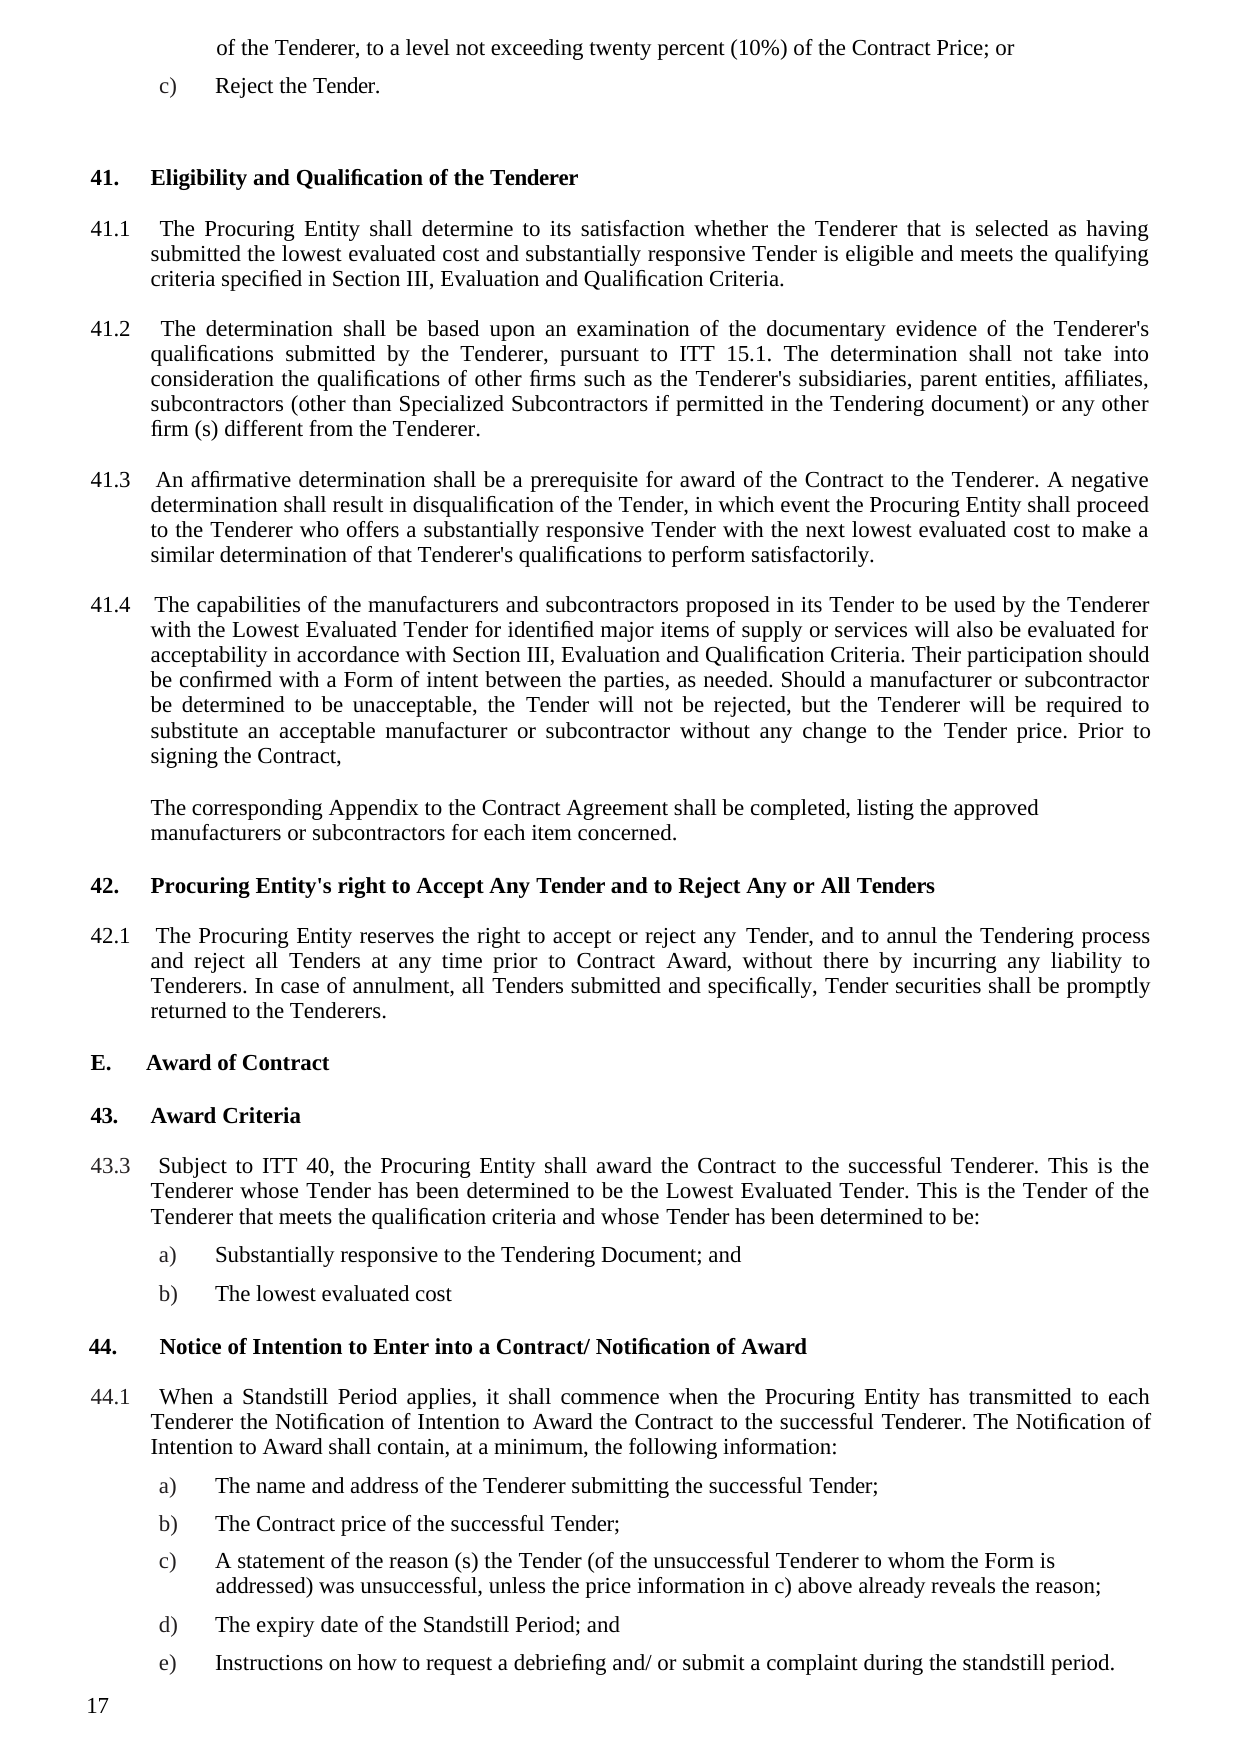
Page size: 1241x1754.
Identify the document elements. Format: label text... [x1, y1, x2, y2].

list A statement of the reason (s) the Tender (of the unsuccessful Tenderer to whom the Form is addressed) was unsuccessful, unless the price information in c) above already reveals the reason; [159, 1549, 1152, 1599]
list Eligibility and Qualiﬁcation of the Tenderer [90, 164, 1223, 191]
list The expiry date of the Standstill Period; and [159, 1611, 1223, 1637]
list Reject the Tender. [159, 72, 1223, 99]
list The determination shall be based upon an examination of the documentary evidence of the Tenderer's qualiﬁcations submitted by the Tenderer, pursuant to ITT 15.1. The determination shall not take into consideration the qualiﬁcations of other ﬁrms such as the Tenderer's subsidiaries, parent entities, afﬁliates, subcontractors (other than Specialized Subcontractors if permitted in the Tendering document) or any other ﬁrm (s) different from the Tenderer. [90, 316, 1151, 442]
list The capabilities of the manufacturers and subcontractors proposed in its Tender to be used by the Tenderer with the Lowest Evaluated Tender for identiﬁed major items of supply or services will also be evaluated for acceptability in accordance with Section III, Evaluation and Qualiﬁcation Criteria. Their participation should be conﬁrmed with a Form of intent between the parties, as needed. Should a manufacturer or subcontractor be determined to be unacceptable, the Tender will not be rejected, but the Tenderer will be required to substitute an acceptable manufacturer or subcontractor without any change to the Tender price. Prior to signing the Contract, [90, 592, 1151, 768]
list Notice of Intention to Enter into a Contract/ Notiﬁcation of Award [88, 1333, 1223, 1359]
list The name and address of the Tenderer submitting the successful Tender; [159, 1472, 1223, 1498]
list The Contract price of the successful Tender; [159, 1510, 1223, 1536]
list Subject to ITT 40, the Procuring Entity shall award the Contract to the successful Tenderer. This is the Tenderer whose Tender has been determined to be the Lowest Evaluated Tender. This is the Tender of the Tenderer that meets the qualiﬁcation criteria and whose Tender has been determined to be: [90, 1154, 1151, 1229]
list When a Standstill Period applies, it shall commence when the Procuring Entity has transmitted to each Tenderer the Notiﬁcation of Intention to Award the Contract to the successful Tenderer. The Notiﬁcation of Intention to Award shall contain, at a minimum, the following information: [90, 1384, 1152, 1460]
list An afﬁrmative determination shall be a prerequisite for award of the Contract to the Tenderer. A negative determination shall result in disqualiﬁcation of the Tender, in which event the Procuring Entity shall proceed to the Tenderer who offers a substantially responsive Tender with the next lowest evaluated cost to make a similar determination of that Tenderer's qualiﬁcations to perform satisfactorily. [90, 467, 1151, 567]
list The Procuring Entity shall determine to its satisfaction whether the Tenderer that is selected as having submitted the lowest evaluated cost and substantially responsive Tender is eligible and meets the qualifying criteria speciﬁed in Section III, Evaluation and Qualiﬁcation Criteria. [90, 216, 1151, 291]
list The Procuring Entity reserves the right to accept or reject any Tender, and to annul the Tendering process and reject all Tenders at any time prior to Contract Award, without there by incurring any liability to Tenderers. In case of annulment, all Tenders submitted and speciﬁcally, Tender securities shall be promptly returned to the Tenderers. [90, 924, 1151, 1024]
subtitle E. Award of Contract [90, 1049, 1223, 1075]
list Procuring Entity's right to Accept Any Tender and to Reject Any or All Tenders [90, 872, 1223, 898]
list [159, 35, 1151, 60]
text The corresponding Appendix to the Contract Agreement shall be completed, listing the approved manufacturers or subcontractors for each item concerned. [150, 795, 1153, 845]
list Instructions on how to request a debrieﬁng and/ or submit a complaint during the standstill period. [159, 1649, 1223, 1675]
list Substantially responsive to the Tendering Document; and [159, 1241, 1223, 1267]
list The lowest evaluated cost [159, 1279, 1223, 1306]
list Award Criteria [90, 1102, 1223, 1129]
